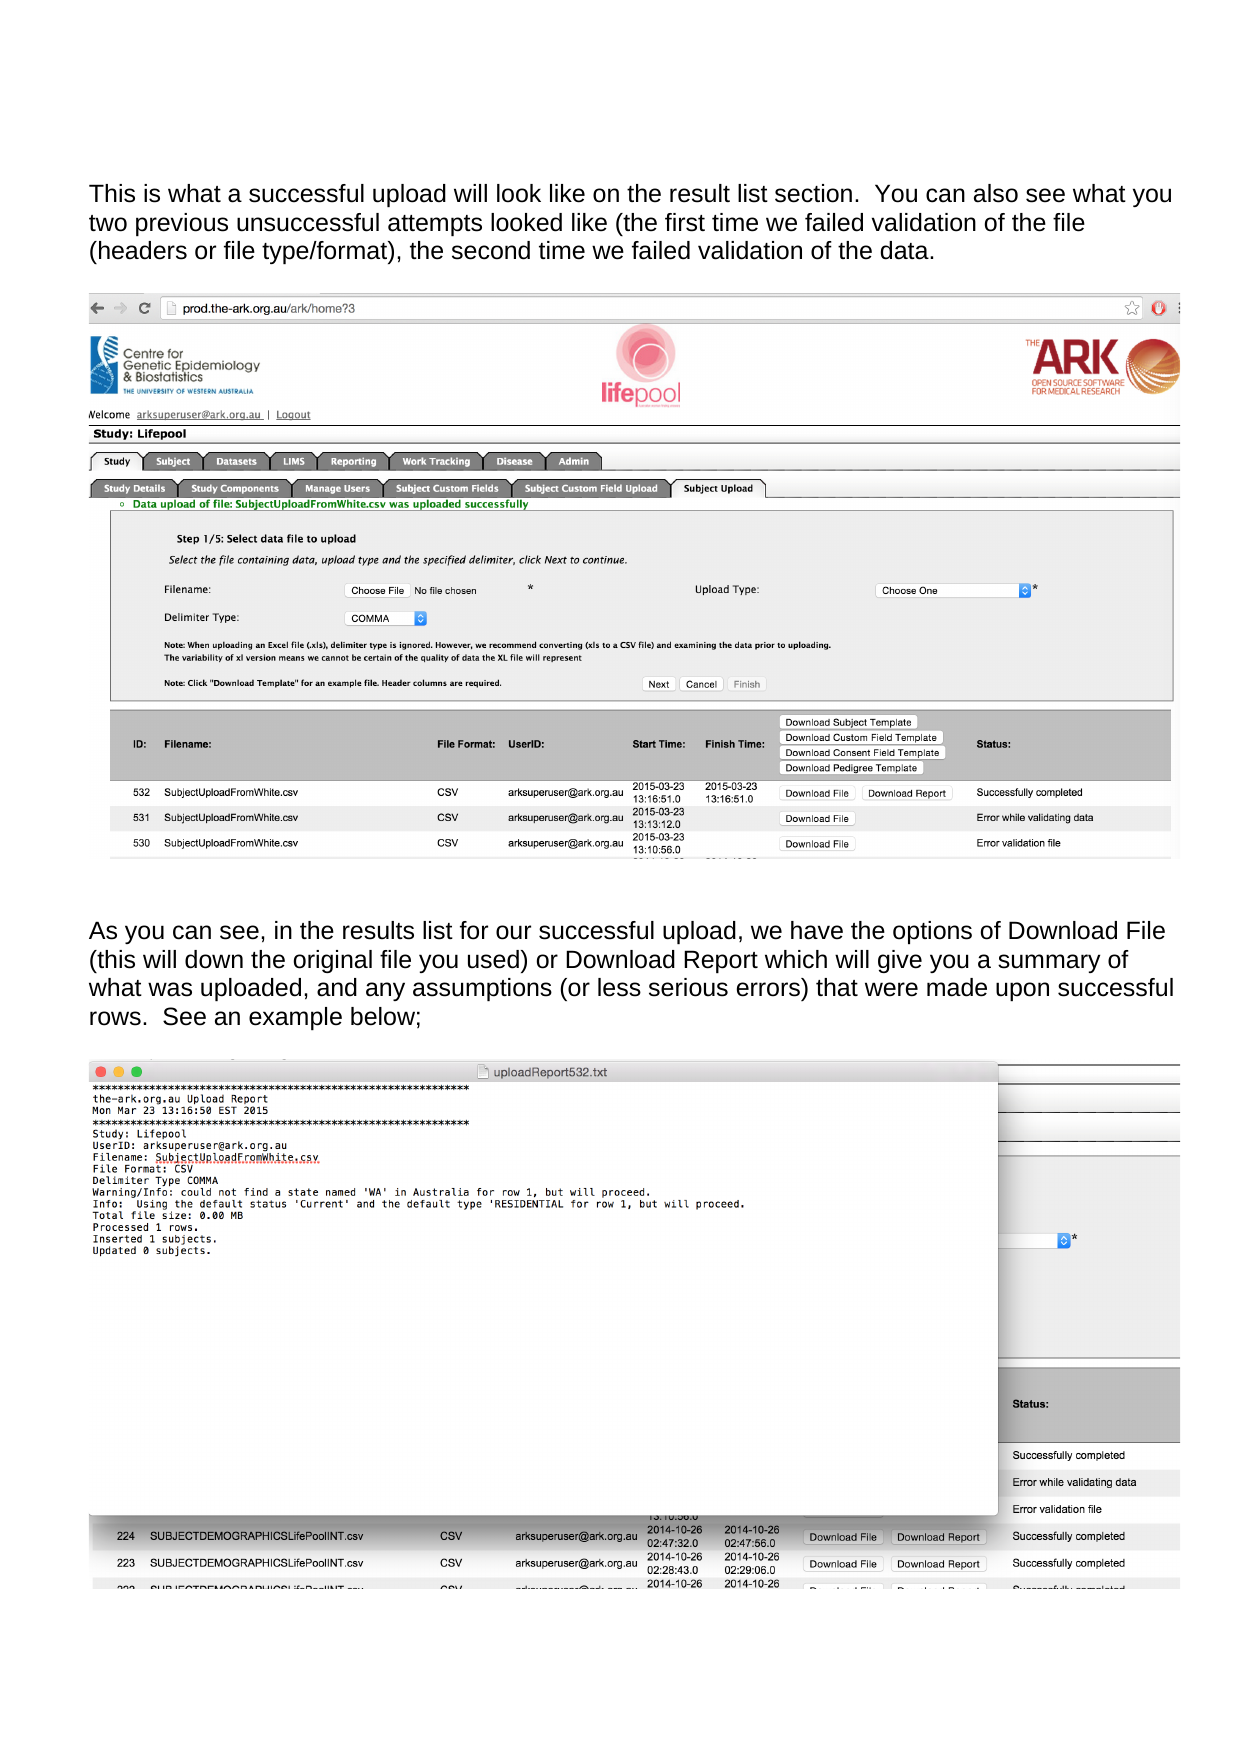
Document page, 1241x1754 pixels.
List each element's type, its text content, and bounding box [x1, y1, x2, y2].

text As you can see, in the results list for our successful upload, we have the options of Download File (this will down the original file you used) or Download Report which will give you a summary of what was uploaded, and any assumptions (or less serious errors) that were made upon successful rows. See an example below; [89, 916, 1182, 1031]
picture [88, 1059, 1181, 1589]
picture [88, 293, 1181, 859]
text This is what a successful upload will look like on the result list section. You can also see what you two previous unsuccessful attempts looked like (the first time we failed validation of the file (headers or file type/format), the second time we failed validation of the data. [89, 179, 1182, 265]
